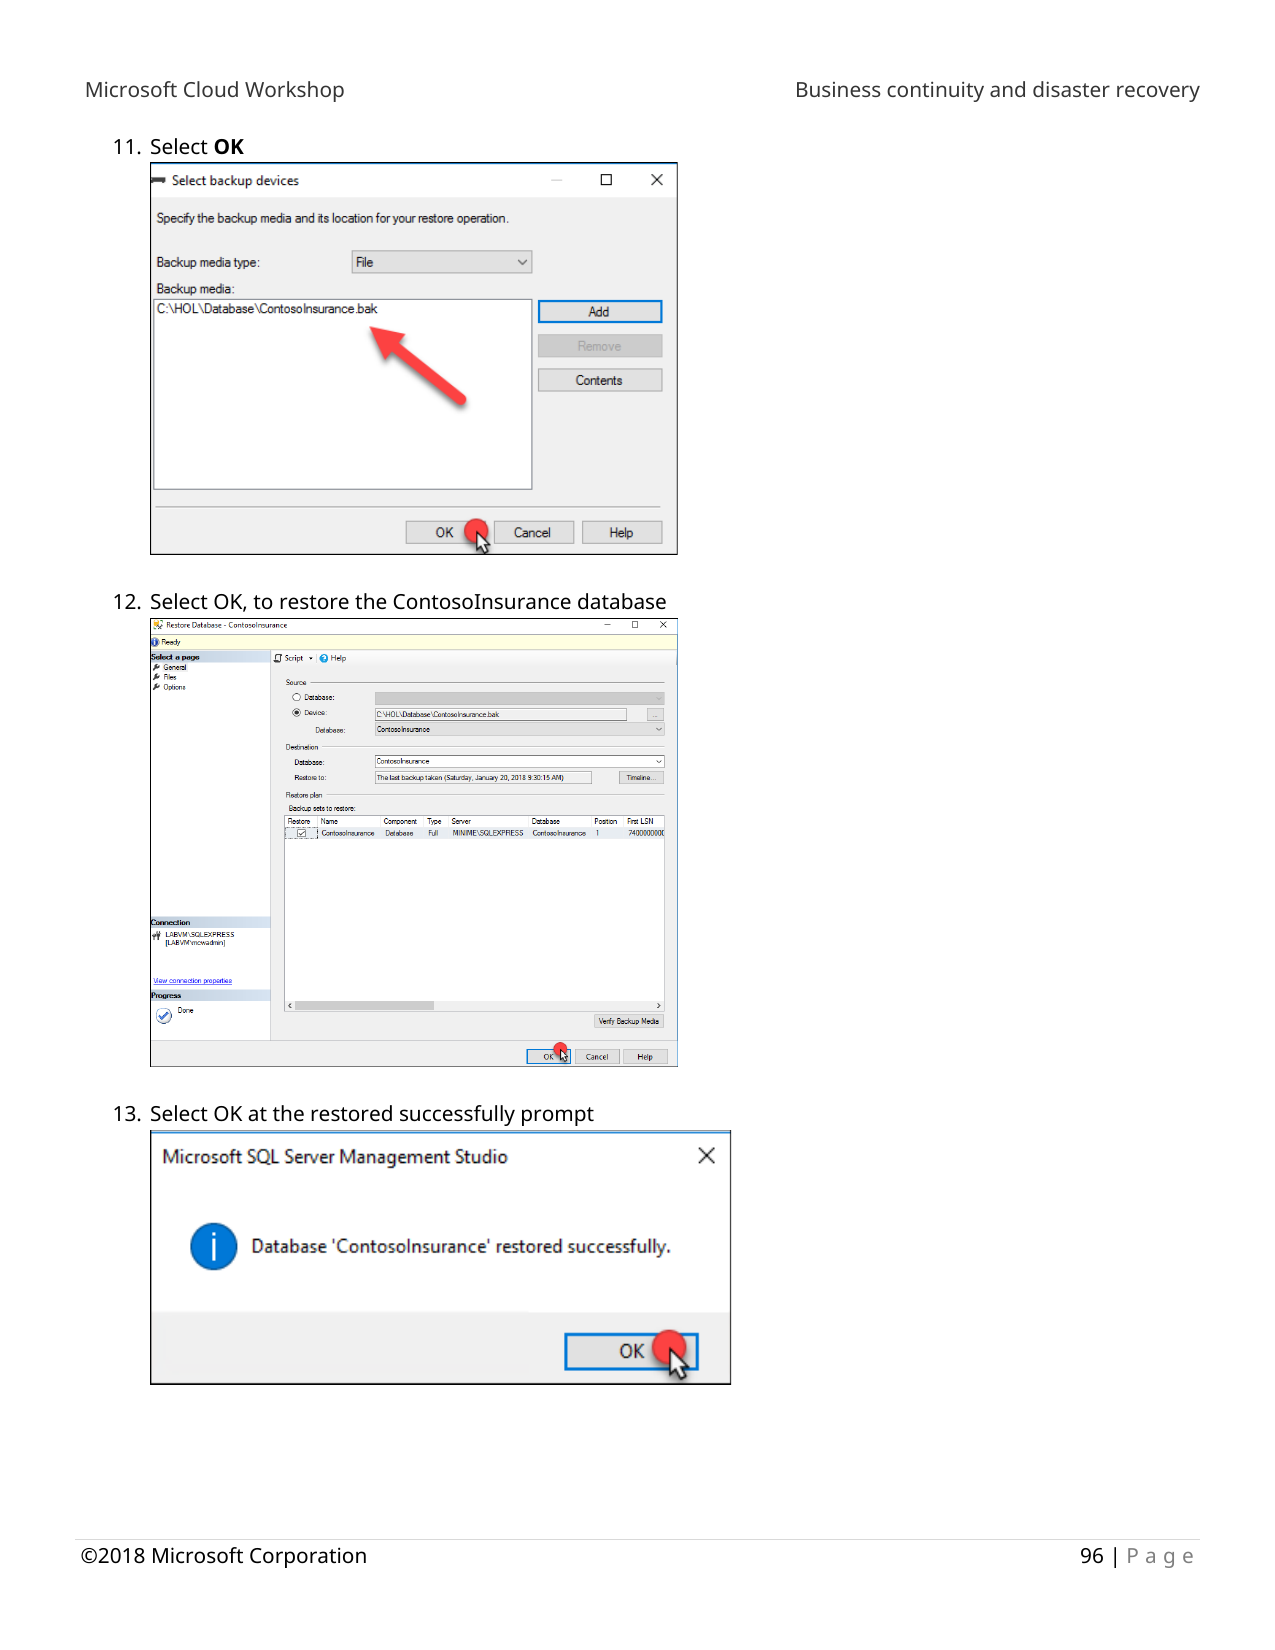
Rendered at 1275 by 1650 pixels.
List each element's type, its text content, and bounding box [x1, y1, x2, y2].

picture [150, 162, 678, 555]
list Select OK [112, 132, 1200, 160]
picture [150, 618, 678, 1067]
picture [150, 1130, 732, 1385]
list Select OK, to restore the ContosoInsurance database [112, 587, 1200, 616]
list Select OK at the restored successfully prompt [112, 1099, 1200, 1128]
